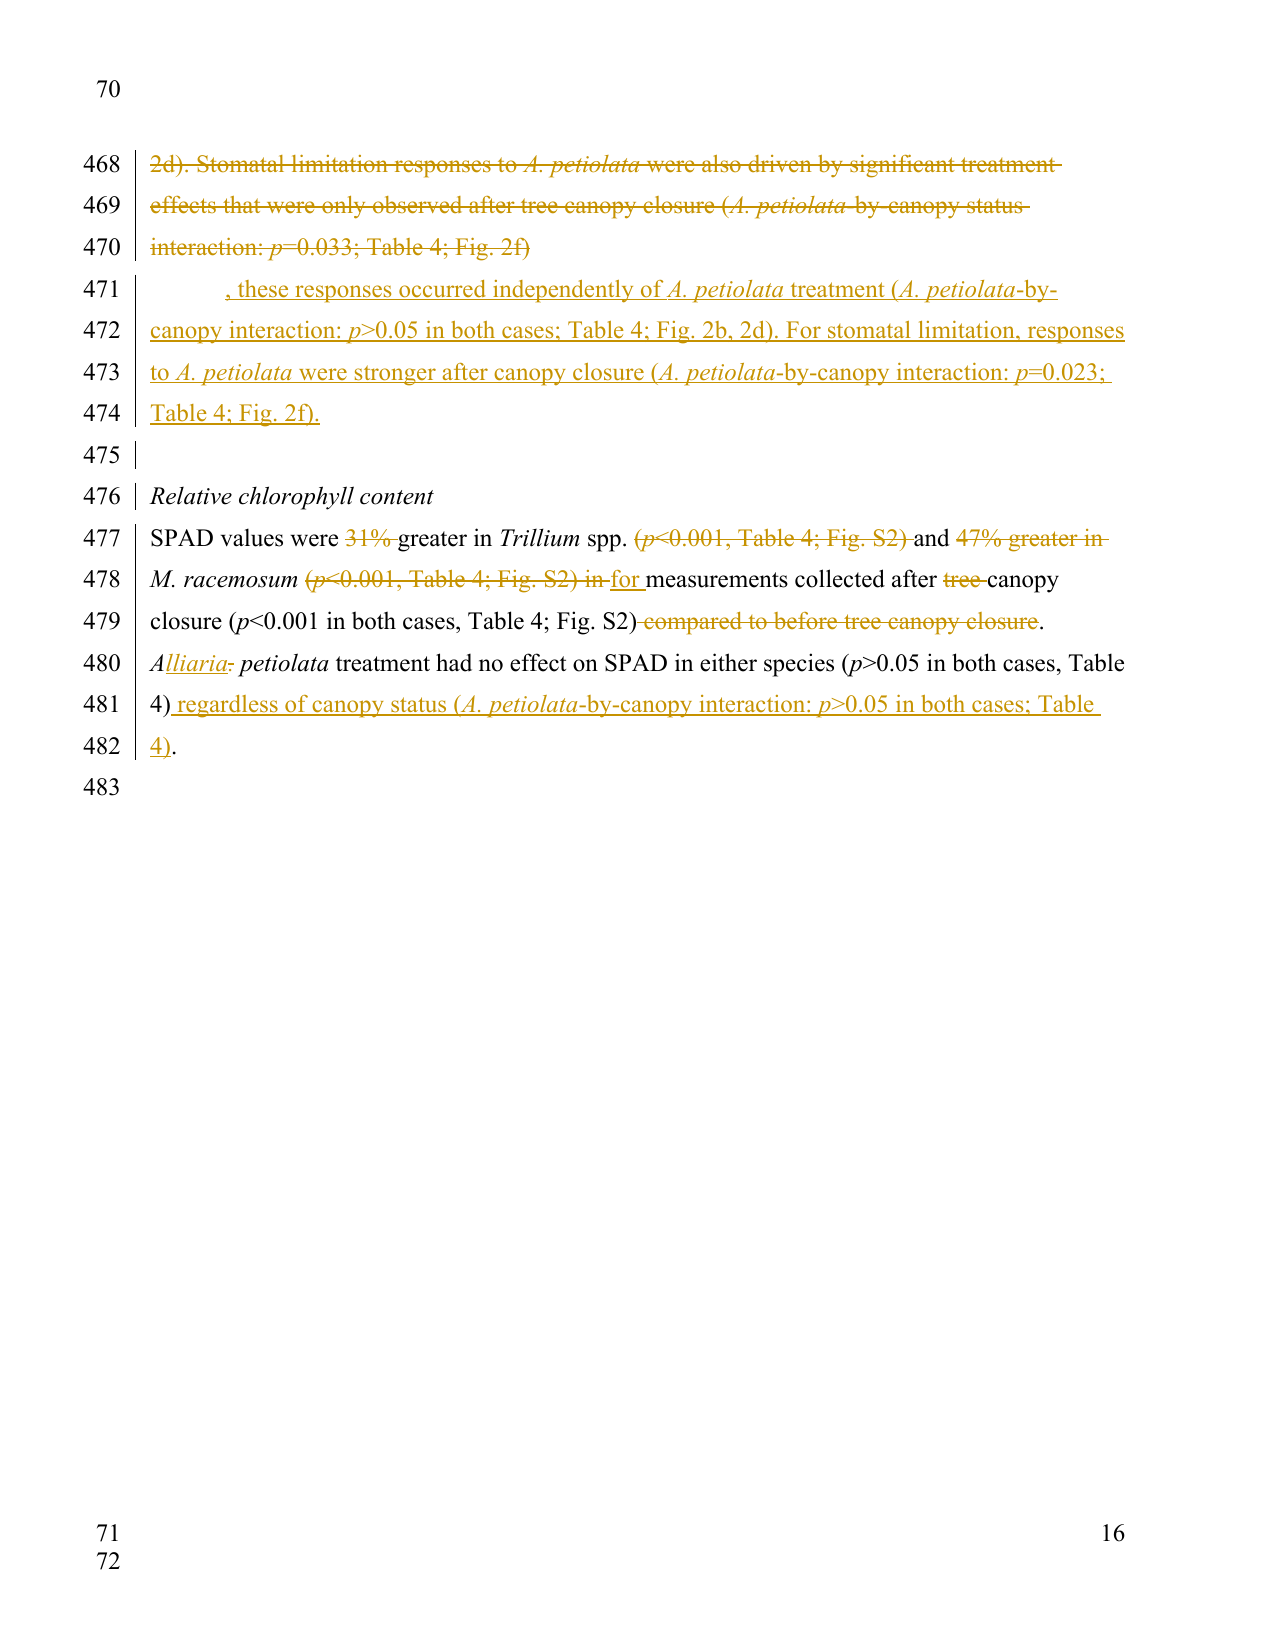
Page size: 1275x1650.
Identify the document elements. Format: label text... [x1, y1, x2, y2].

text Relative chlorophyll content [150, 482, 1125, 510]
text SPAD values were greater in Trillium spp. and M. racemosum measurements collected after canopy closure (p<0.001 in both cases, Table 4; Fig. S2). A petiolata treatment had no effect on SPAD in either species (p>0.05 in both cases, Table 4). [150, 524, 1125, 759]
